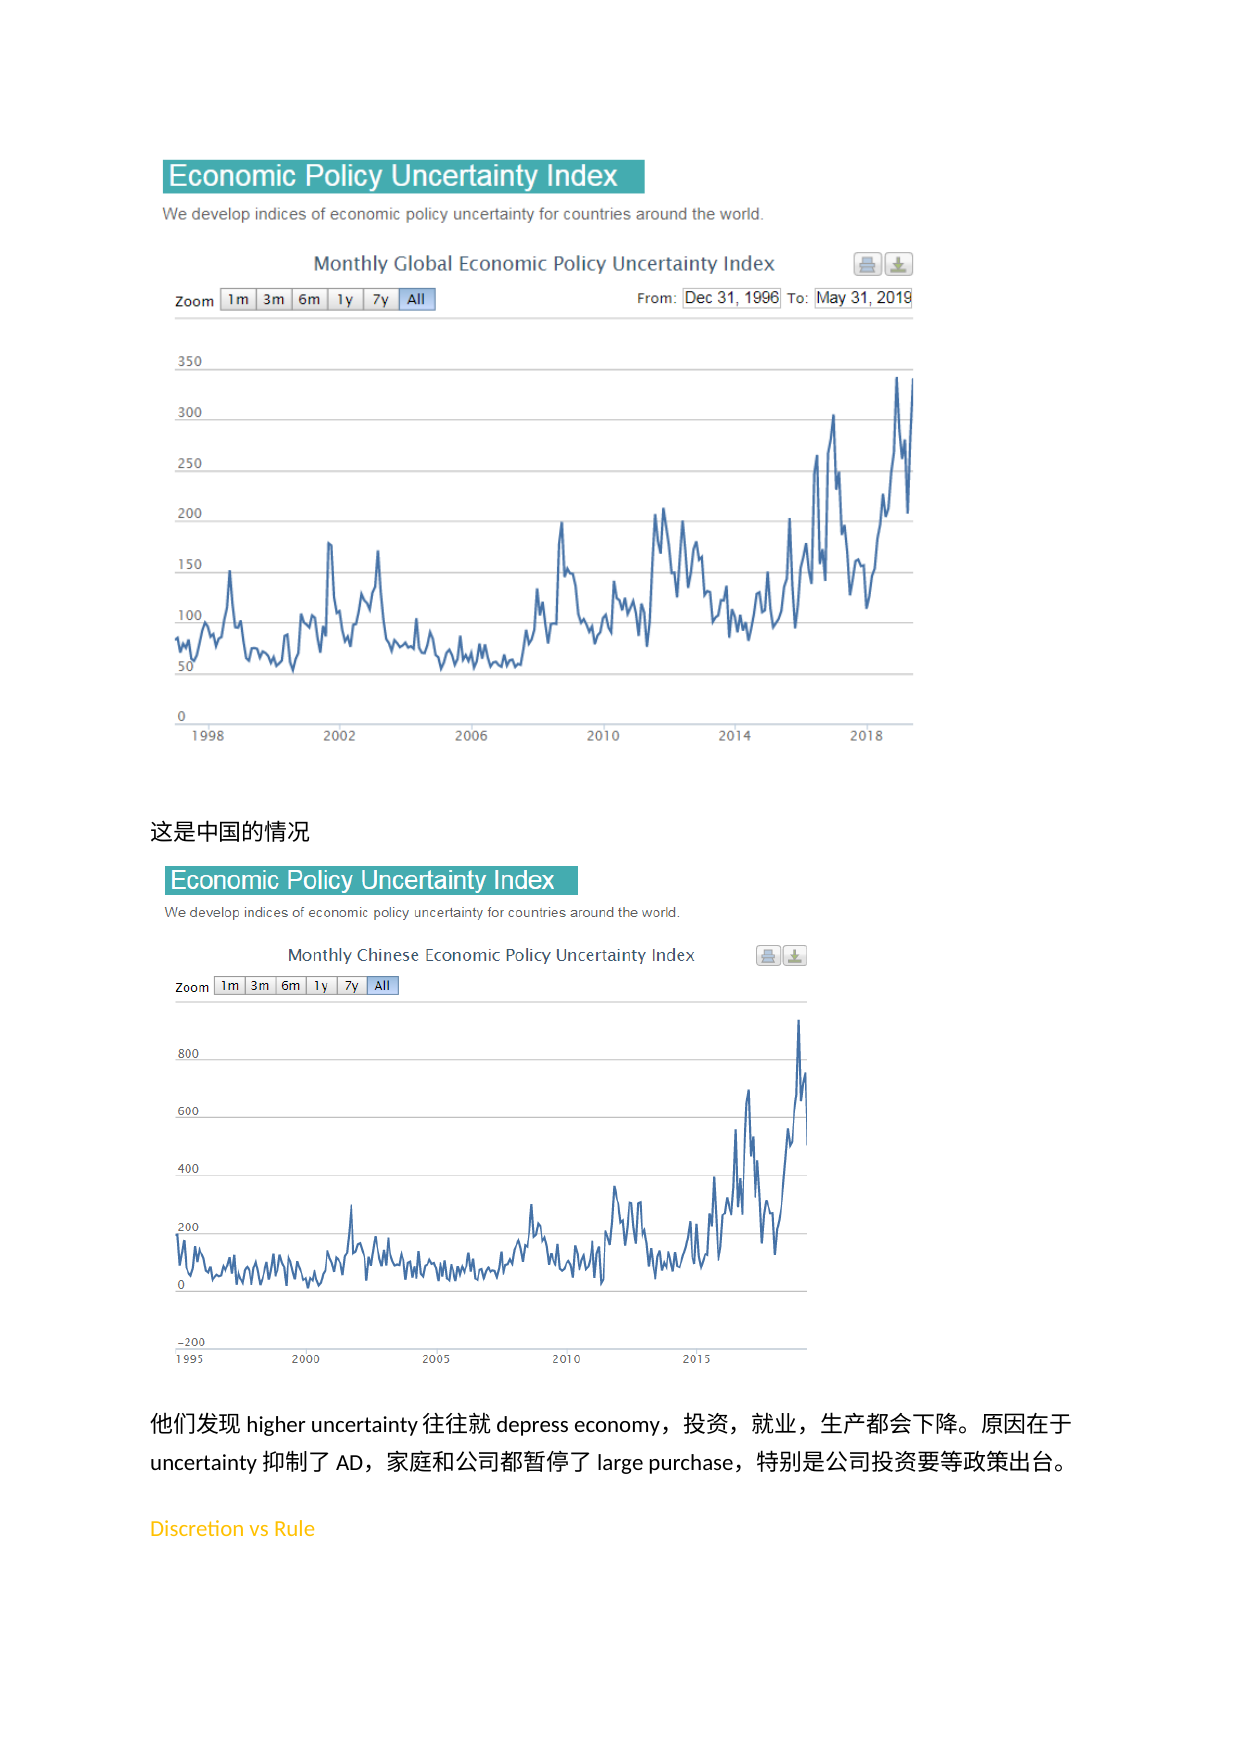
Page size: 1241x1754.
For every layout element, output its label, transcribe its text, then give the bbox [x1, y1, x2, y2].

picture [150, 851, 819, 1371]
text Discretion vs Rule [150, 1514, 1090, 1543]
text 这是中国的情况 [150, 813, 1090, 847]
picture [150, 150, 937, 746]
text 他们发现higher uncertainty往往就depress economy，投资，就业，生产都会下降。原因在于uncertainty 抑制了AD，家庭和公司都暂停了large purchase，特别是公司投资要等政策出台。 [150, 1406, 1090, 1477]
